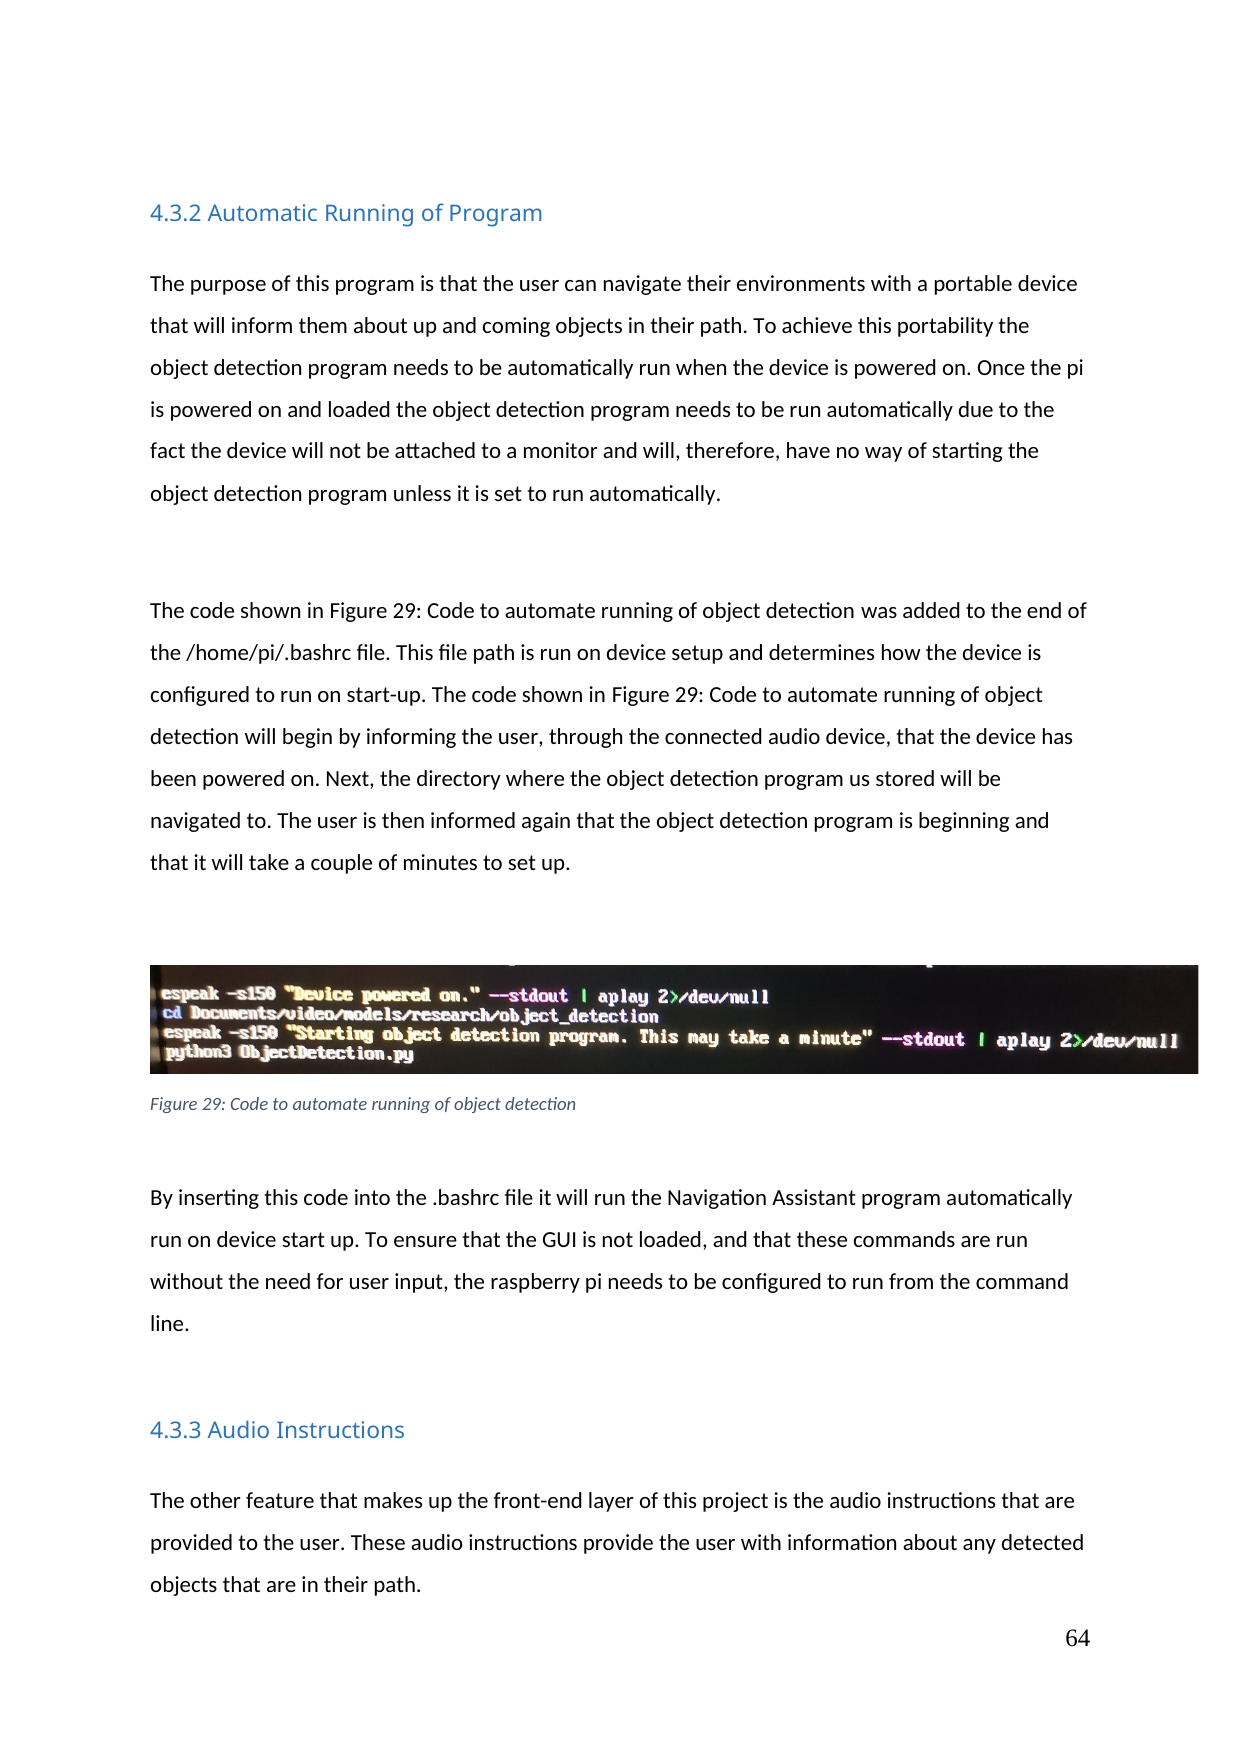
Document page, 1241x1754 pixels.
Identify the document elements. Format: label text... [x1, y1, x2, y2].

text The other feature that makes up the front-end layer of this project is the audio instructions that are provided to the user. These audio instructions provide the user with information about any detected objects that are in their path. [150, 1486, 1090, 1598]
subtitle 4.3.2 Automatic Running of Program [150, 197, 1090, 228]
text By inserting this code into the .bashrc file it will run the Navigation Assistant program automatically run on device start up. To ensure that the GUI is not loaded, and that these commands are run without the need for user input, the raspberry pi needs to be configured to run from the command line. [150, 1183, 1090, 1337]
text The purpose of this program is that the user can navigate their environments with a portable device that will inform them about up and coming objects in their path. To achieve this portability the object detection program needs to be automatically run when the device is powered on. Once the pi is powered on and loaded the object detection program needs to be run automatically due to the fact the device will not be attached to a monitor and will, therefore, have no way of starting the object detection program unless it is set to run automatically. [150, 269, 1090, 507]
subtitle 4.3.3 Audio Instructions [150, 1414, 1090, 1446]
text The code shown in Figure 29 was added to the end of the /home/pi/.bashrc file. This file path is run on device setup and determines how the device is configured to run on start-up. The code shown in Figure 29 will begin by informing the user, through the connected audio device, that the device has been powered on. Next, the directory where the object detection program us stored will be navigated to. The user is then informed again that the object detection program is beginning and that it will take a couple of minutes to set up. [150, 596, 1090, 876]
picture [150, 965, 1199, 1074]
